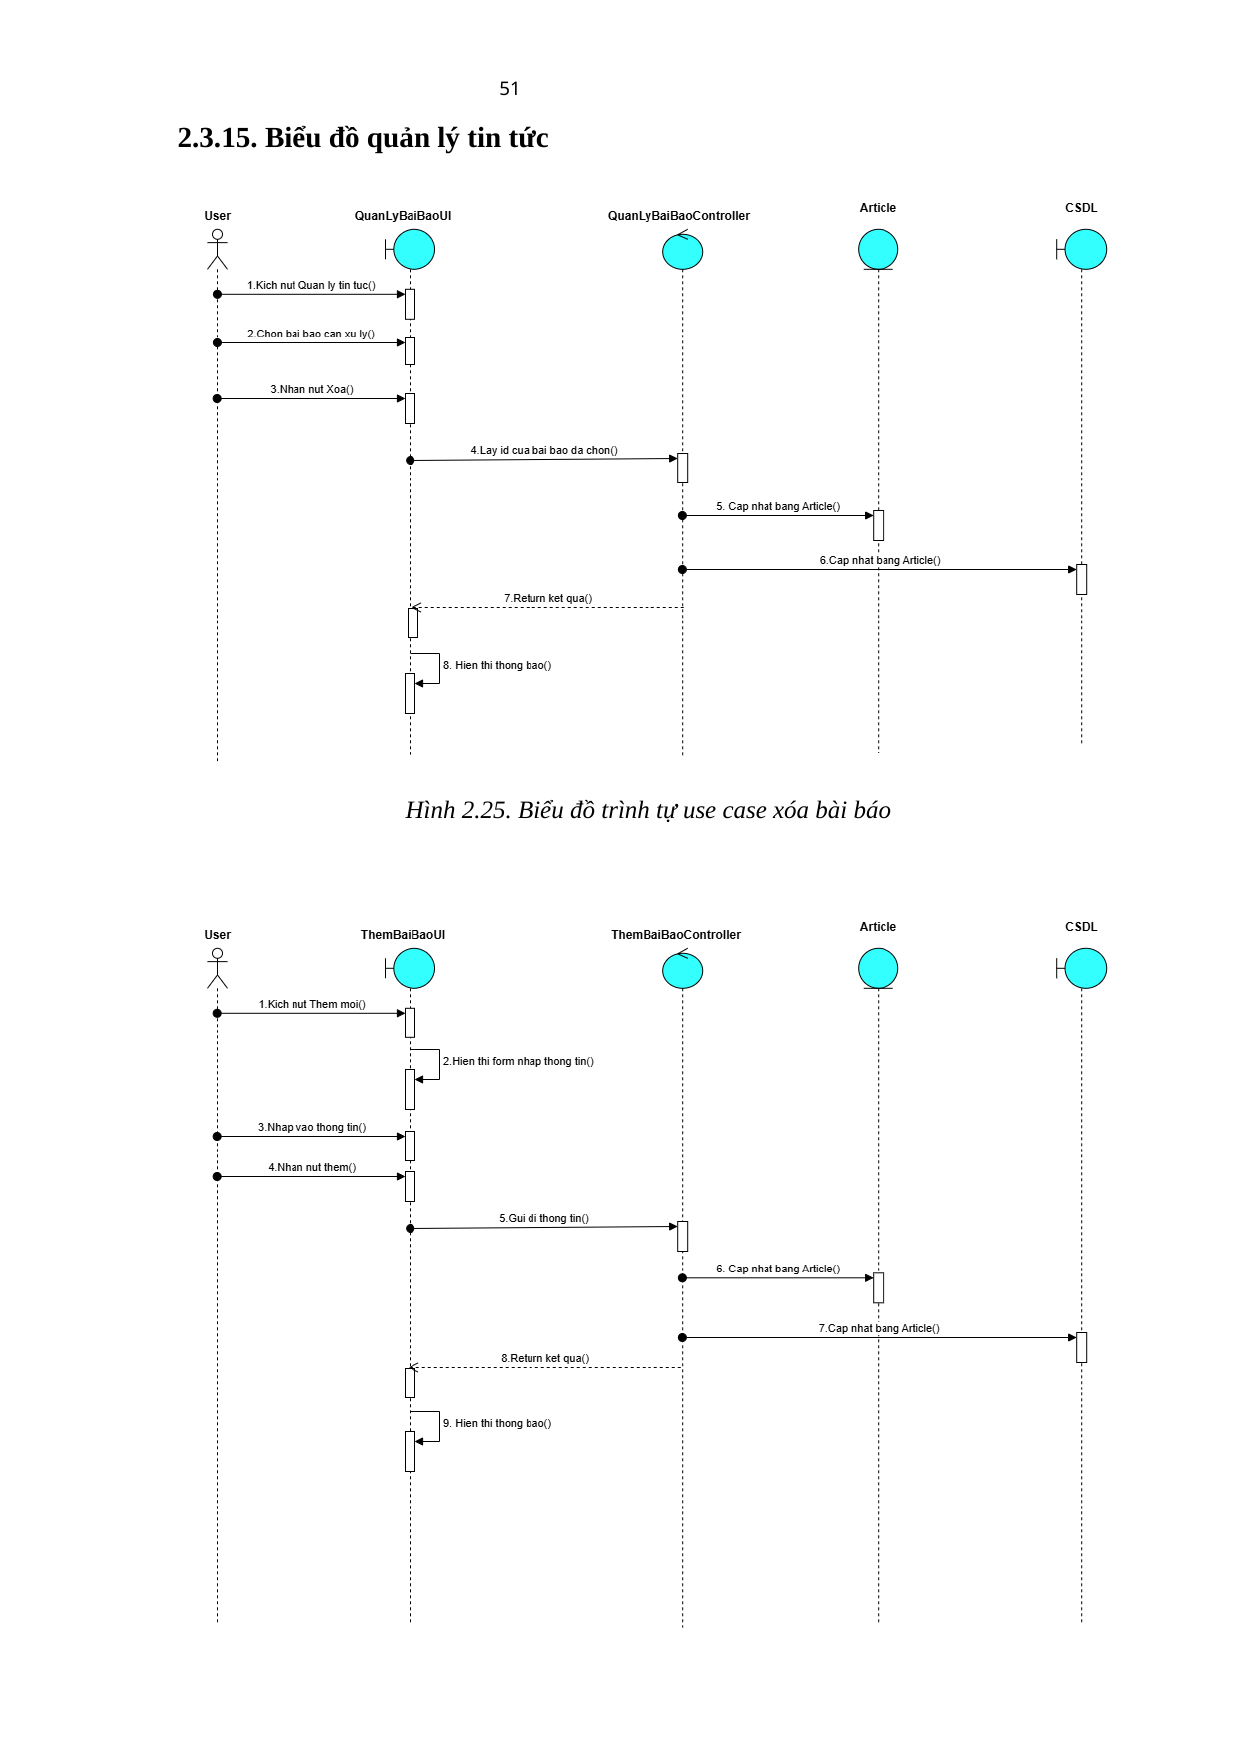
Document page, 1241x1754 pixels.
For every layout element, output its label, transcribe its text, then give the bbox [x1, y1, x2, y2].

picture [177, 914, 1121, 1628]
subtitle 2.3.15. Biểu đồ quản lý tin tức [177, 120, 1121, 154]
text Hình 2.25. Biểu đồ trình tự use case xóa bài báo [177, 795, 1121, 823]
picture [177, 195, 1121, 762]
